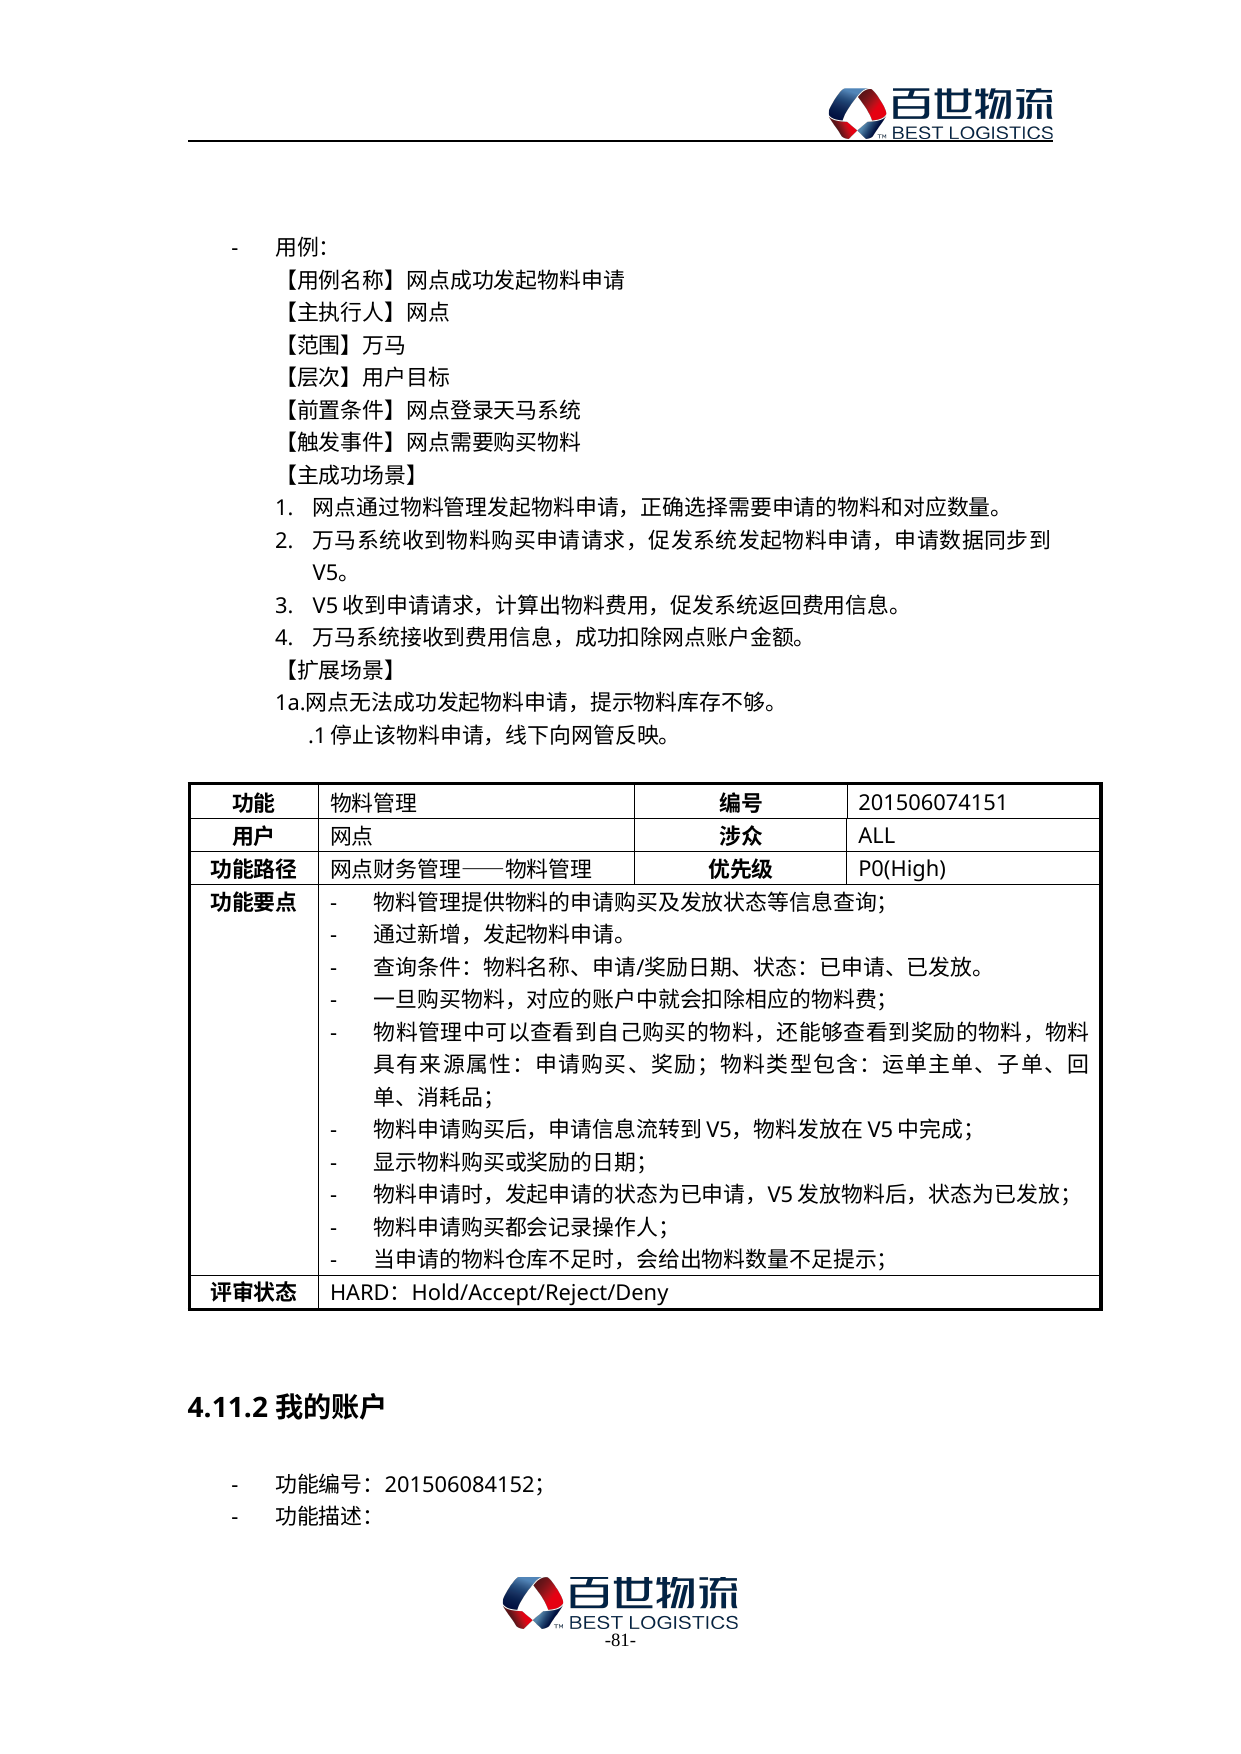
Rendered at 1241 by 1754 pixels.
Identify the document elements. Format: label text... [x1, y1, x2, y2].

list 【前置条件】网点登录天马系统 [275, 392, 1053, 425]
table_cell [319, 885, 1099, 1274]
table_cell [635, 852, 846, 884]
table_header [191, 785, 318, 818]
list 【主成功场景】 [275, 457, 1053, 490]
subtitle 我的账户 [187, 1372, 1053, 1437]
picture [502, 1577, 738, 1629]
list 万马系统收到物料购买申请请求，促发系统发起物料申请，申请数据同步到V5。 [275, 522, 1053, 587]
list 【层次】用户目标 [275, 360, 1053, 392]
list 用例： [231, 230, 1053, 262]
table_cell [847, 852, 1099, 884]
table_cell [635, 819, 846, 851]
list 【范围】万马 [275, 327, 1053, 360]
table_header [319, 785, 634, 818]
picture [828, 88, 1053, 139]
list 网点通过物料管理发起物料申请，正确选择需要申请的物料和对应数量。 [275, 490, 1053, 522]
list 功能描述： [231, 1499, 1053, 1531]
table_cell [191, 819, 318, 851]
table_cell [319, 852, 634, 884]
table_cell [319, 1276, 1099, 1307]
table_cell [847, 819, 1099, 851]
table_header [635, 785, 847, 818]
list .1停止该物料申请，线下向网管反映。 [275, 717, 1053, 750]
list 功能编号：201506084152； [231, 1466, 1053, 1499]
list V5收到申请请求，计算出物料费用，促发系统返回费用信息。 [275, 587, 1053, 620]
list 1a.网点无法成功发起物料申请，提示物料库存不够。 [275, 685, 1053, 717]
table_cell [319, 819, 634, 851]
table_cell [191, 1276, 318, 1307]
list 【扩展场景】 [275, 652, 1053, 685]
list 【用例名称】网点成功发起物料申请 [275, 262, 1053, 295]
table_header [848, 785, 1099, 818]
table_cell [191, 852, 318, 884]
list 万马系统接收到费用信息，成功扣除网点账户金额。 [275, 620, 1053, 652]
list 【主执行人】网点 [275, 295, 1053, 327]
list 【触发事件】网点需要购买物料 [275, 425, 1053, 457]
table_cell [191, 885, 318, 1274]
